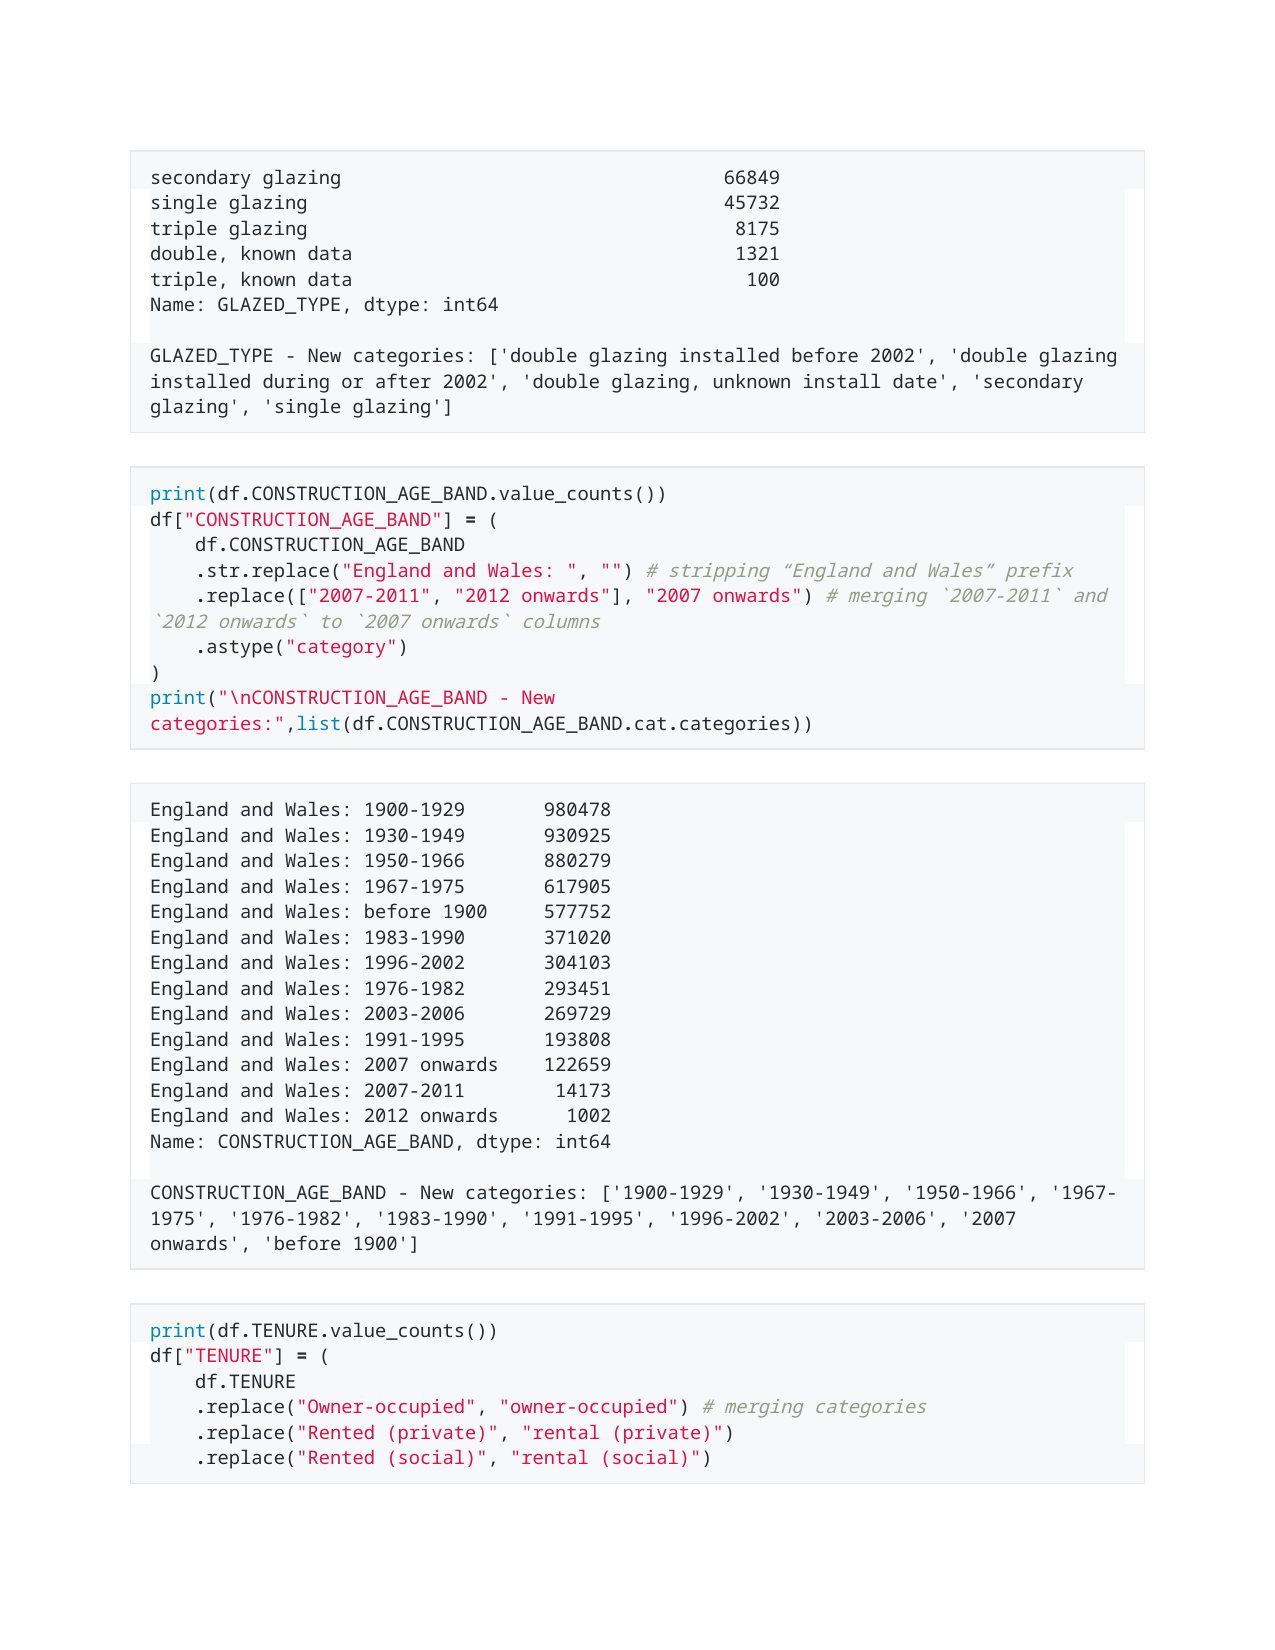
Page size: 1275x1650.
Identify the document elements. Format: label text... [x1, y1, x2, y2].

text England and Wales: 1930-1949 930925 [150, 822, 1125, 848]
text England and Wales: 2003-2006 269729 [150, 1001, 1125, 1026]
text print(df.CONSTRUCTION_AGE_BAND.value_counts()) [131, 468, 1144, 506]
text triple, known data 100 [150, 266, 1125, 292]
text England and Wales: 1991-1995 193808 [150, 1026, 1125, 1052]
text print("\nCONSTRUCTION_AGE_BAND - New categories:",list(df.CONSTRUCTION_AGE_BAND.cat.categories)) [131, 670, 1144, 748]
text England and Wales: before 1900 577752 [150, 899, 1125, 924]
text df["CONSTRUCTION_AGE_BAND"] = ( [150, 506, 1125, 531]
text secondary glazing 66849 [131, 152, 1144, 189]
text df["TENURE"] = ( [150, 1342, 1125, 1368]
text England and Wales: 1976-1982 293451 [150, 975, 1125, 1001]
text .str.replace("England and Wales: ", "") # stripping “England and Wales” prefix [150, 557, 1125, 582]
text England and Wales: 1900-1929 980478 [131, 784, 1144, 822]
text England and Wales: 1967-1975 617905 [150, 873, 1125, 899]
text .replace(["2007-2011", "2012 onwards"], "2007 onwards") # merging `2007-2011` and `2012 onwards` to `2007 onwards` columns [150, 582, 1125, 633]
text triple glazing 8175 [150, 215, 1125, 241]
text df.CONSTRUCTION_AGE_BAND [150, 531, 1125, 557]
text .replace("Rented (social)", "rental (social)") [131, 1431, 1144, 1483]
text single glazing 45732 [150, 189, 1125, 215]
text double, known data 1321 [150, 241, 1125, 266]
text print(df.TENURE.value_counts()) [131, 1305, 1144, 1342]
text df.TENURE [150, 1368, 1125, 1393]
text GLAZED_TYPE - New categories: ['double glazing installed before 2002', 'double glazing installed during or after 2002', 'double glazing, unknown install date', 'secondary glazing', 'single glazing'] [131, 329, 1144, 432]
text .replace("Owner-occupied", "owner-occupied") # merging categories [150, 1393, 1125, 1419]
text England and Wales: 2012 onwards 1002 [150, 1103, 1125, 1128]
text Name: CONSTRUCTION_AGE_BAND, dtype: int64 [150, 1128, 1125, 1154]
text CONSTRUCTION_AGE_BAND - New categories: ['1900-1929', '1930-1949', '1950-1966', '1967-1975', '1976-1982', '1983-1990', '1991-1995', '1996-2002', '2003-2006', '2007 onwards', 'before 1900'] [131, 1165, 1144, 1268]
text England and Wales: 1983-1990 371020 [150, 924, 1125, 950]
text England and Wales: 2007-2011 14173 [150, 1077, 1125, 1103]
text .astype("category") [150, 633, 1125, 659]
text England and Wales: 1950-1966 880279 [150, 848, 1125, 873]
text England and Wales: 1996-2002 304103 [150, 950, 1125, 975]
text Name: GLAZED_TYPE, dtype: int64 [150, 292, 1125, 317]
text England and Wales: 2007 onwards 122659 [150, 1052, 1125, 1077]
